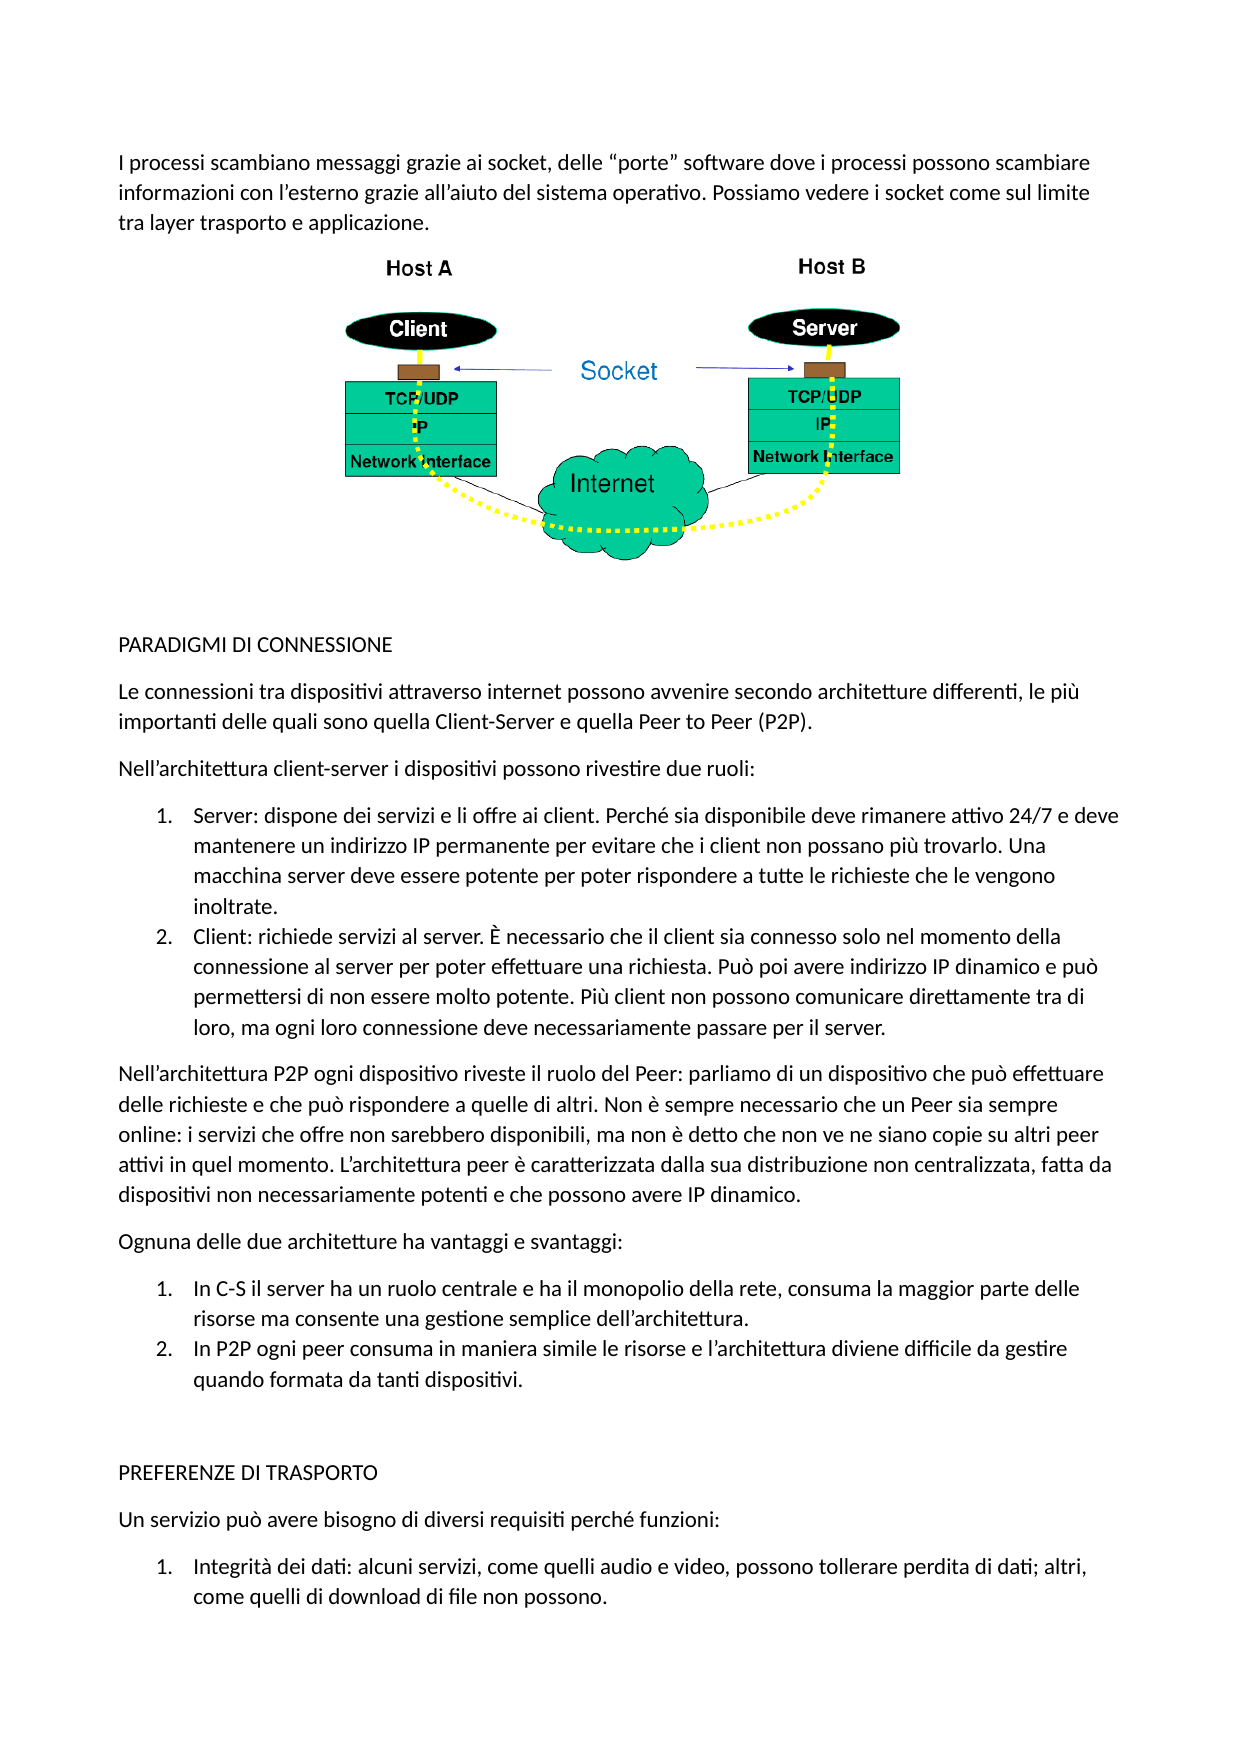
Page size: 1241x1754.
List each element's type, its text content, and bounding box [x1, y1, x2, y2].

text Nell’architettura client-server i dispositivi possono rivestire due ruoli: [118, 754, 1122, 782]
list In C-S il server ha un ruolo centrale e ha il monopolio della rete, consuma la maggior parte delle risorse ma consente una gestione semplice dell’architettura. [156, 1274, 1122, 1332]
picture [264, 255, 976, 565]
text Ognuna delle due architetture ha vantaggi e svantaggi: [118, 1227, 1122, 1255]
text PREFERENZE DI TRASPORTO [118, 1458, 1122, 1487]
list Integrità dei dati: alcuni servizi, come quelli audio e video, possono tollerare perdita di dati; altri, come quelli di download di file non possono. [156, 1552, 1122, 1611]
list Server: dispone dei servizi e li offre ai client. Perché sia disponibile deve rimanere attivo 24/7 e deve mantenere un indirizzo IP permanente per evitare che i client non possano più trovarlo. Una macchina server deve essere potente per poter rispondere a tutte le richieste che le vengono inoltrate. [156, 801, 1122, 920]
text Un servizio può avere bisogno di diversi requisiti perché funzioni: [118, 1505, 1122, 1533]
list Client: richiede servizi al server. È necessario che il client sia connesso solo nel momento della connessione al server per poter effettuare una richiesta. Può poi avere indirizzo IP dinamico e può permettersi di non essere molto potente. Più client non possono comunicare direttamente tra di loro, ma ogni loro connessione deve necessariamente passare per il server. [156, 922, 1122, 1041]
text PARADIGMI DI CONNESSIONE [118, 630, 1122, 658]
text Nell’architettura P2P ogni dispositivo riveste il ruolo del Peer: parliamo di un dispositivo che può effettuare delle richieste e che può rispondere a quelle di altri. Non è sempre necessario che un Peer sia sempre online: i servizi che offre non sarebbero disponibili, ma non è detto che non ve ne siano copie su altri peer attivi in quel momento. L’architettura peer è caratterizzata dalla sua distribuzione non centralizzata, fatta da dispositivi non necessariamente potenti e che possono avere IP dinamico. [118, 1059, 1122, 1208]
text I processi scambiano messaggi grazie ai socket, delle “porte” software dove i processi possono scambiare informazioni con l’esterno grazie all’aiuto del sistema operativo. Possiamo vedere i socket come sul limite tra layer trasporto e applicazione. [118, 148, 1122, 236]
list In P2P ogni peer consuma in maniera simile le risorse e l’architettura diviene difficile da gestire quando formata da tanti dispositivi. [156, 1334, 1122, 1393]
text Le connessioni tra dispositivi attraverso internet possono avvenire secondo architetture differenti, le più importanti delle quali sono quella Client-Server e quella Peer to Peer (P2P). [118, 677, 1122, 736]
